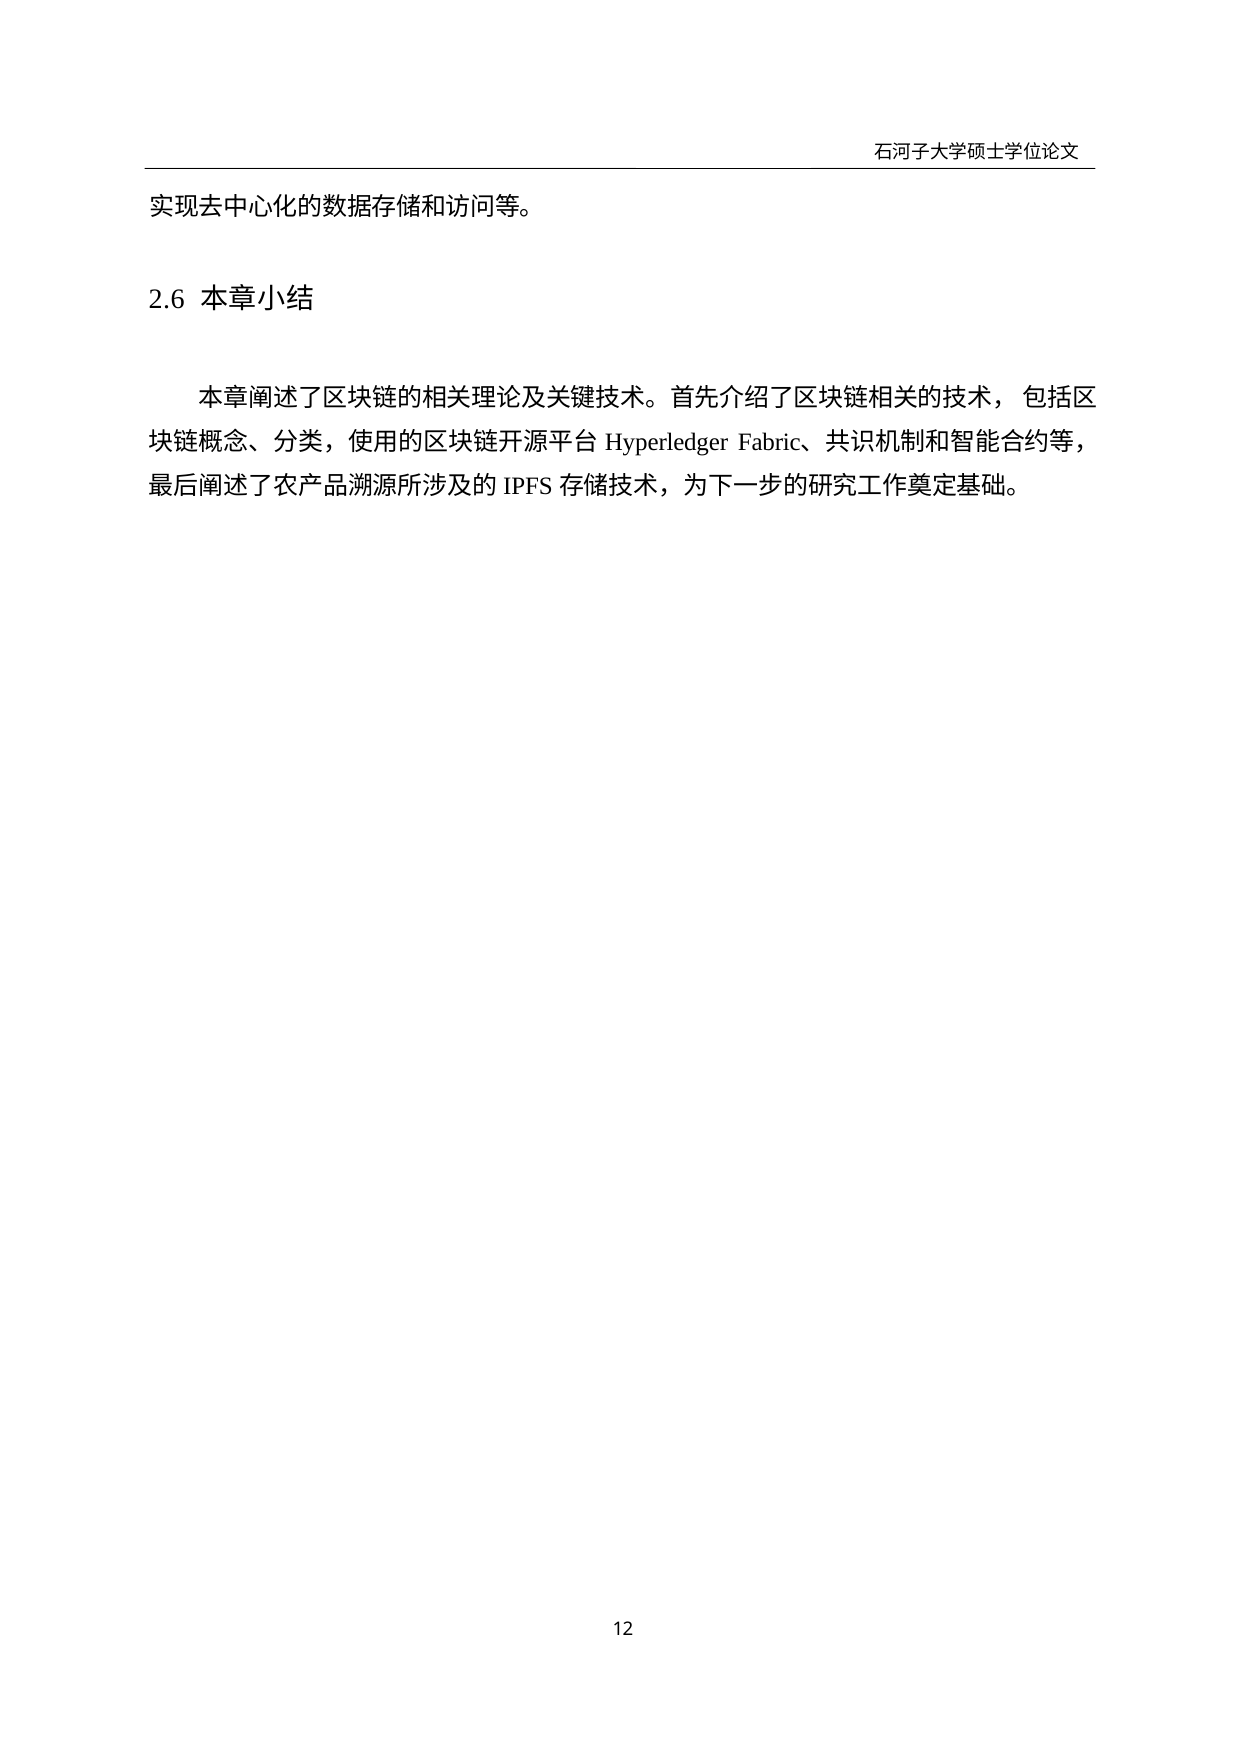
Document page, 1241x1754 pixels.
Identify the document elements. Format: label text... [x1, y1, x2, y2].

text 2.6 本章小结 [148, 277, 1099, 316]
text 实现去中心化的数据存储和访问等。 [149, 189, 1099, 222]
text 本章阐述了区块链的相关理论及关键技术。首先介绍了区块链相关的技术， 包括区 块链概念、分类，使用的区块链开源平台 Hyperledger Fabric、共识机制和智能合约等， 最后阐述了农产品溯源所涉及的 IPFS 存储技术，为下一步的研究工作奠定基础。 [149, 377, 1099, 502]
